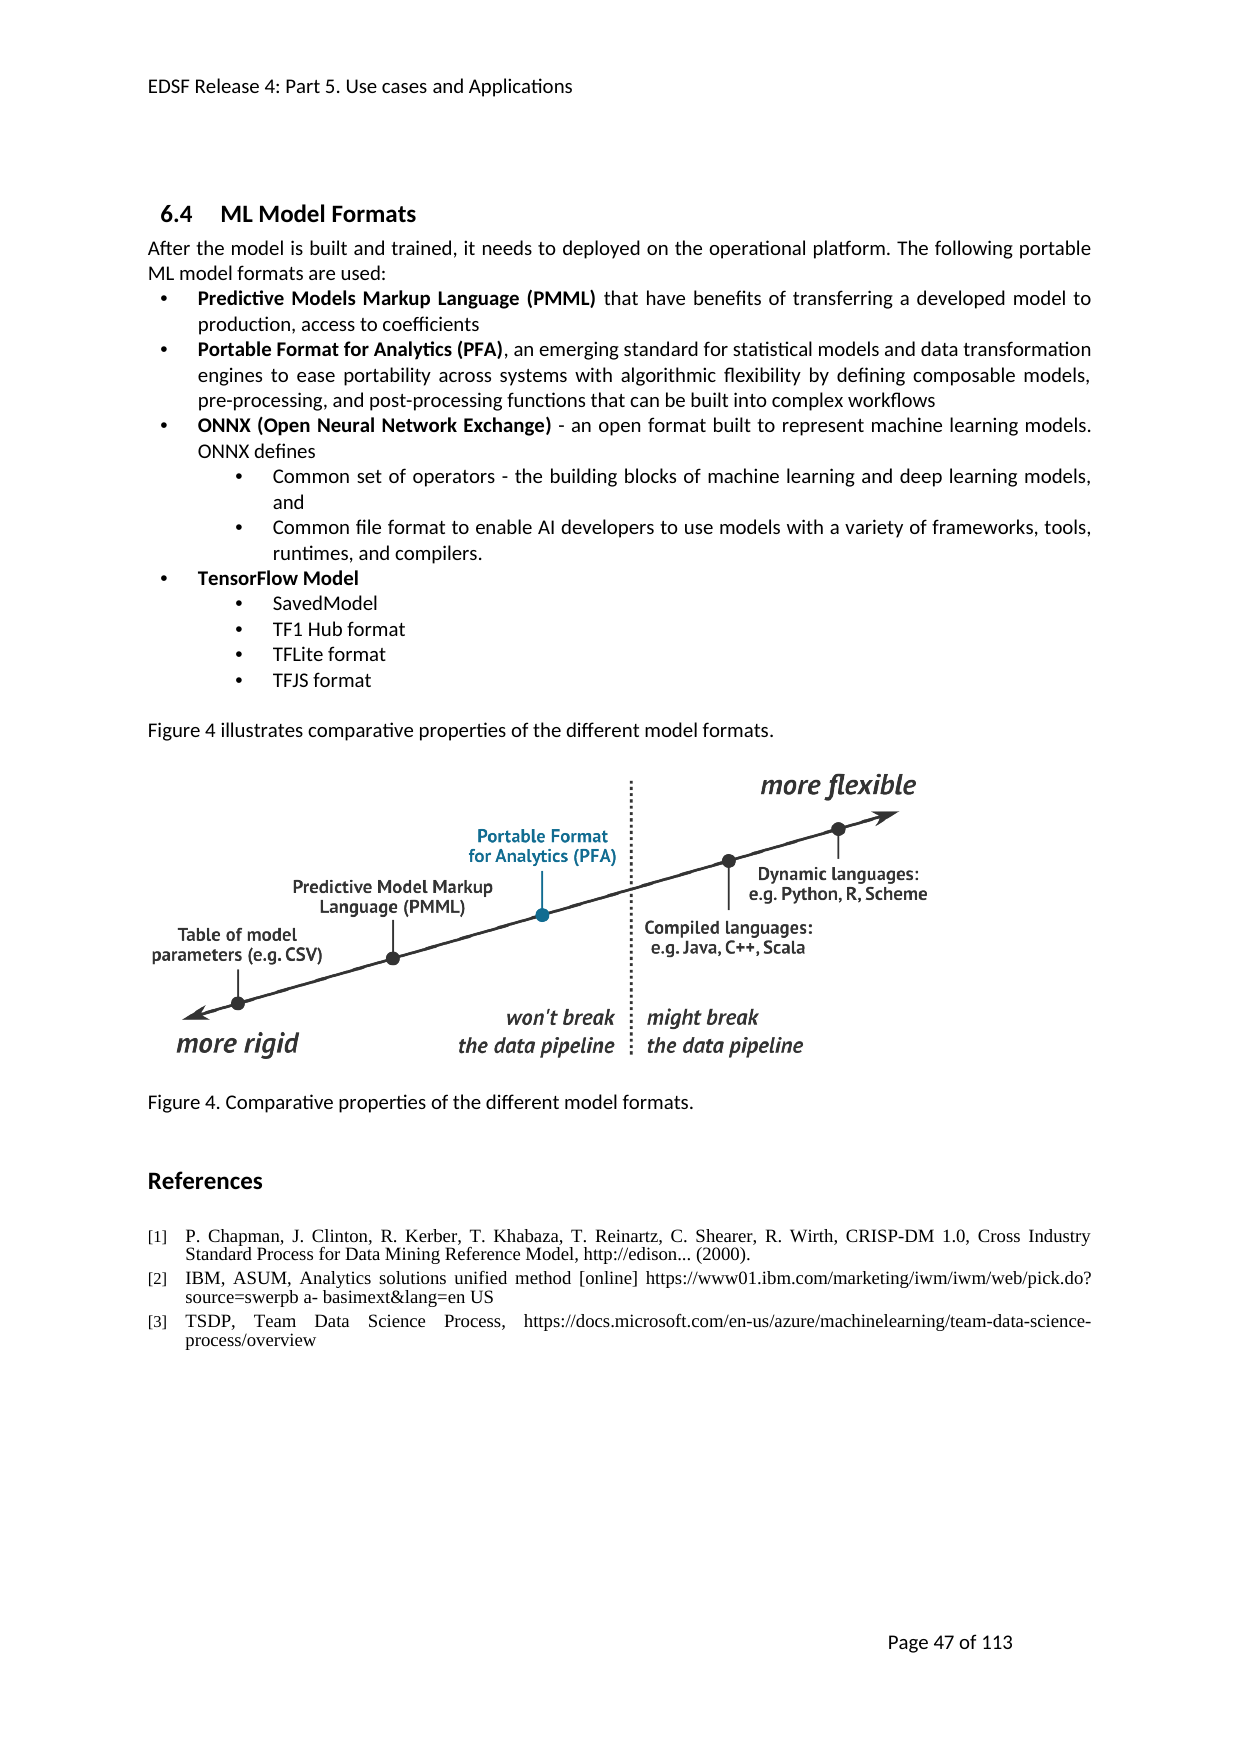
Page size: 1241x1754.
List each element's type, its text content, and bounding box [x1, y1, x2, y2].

subtitle ML Model Formats [160, 198, 1093, 228]
list Common set of operators - the building blocks of machine learning and deep learning models, and [235, 463, 1093, 514]
text Figure 4 illustrates comparative properties of the different model formats. [148, 718, 1093, 743]
list Predictive Models Markup Language (PMML) that have benefits of transferring a developed model to production, access to coefficients [160, 286, 1093, 336]
text After the model is built and trained, it needs to deployed on the operational platform. The following portable ML model formats are used: [148, 235, 1093, 286]
list Portable Format for Analytics (PFA), an emerging standard for statistical models and data transformation engines to ease portability across systems with algorithmic flexibility by defining composable models, pre-processing, and post-processing functions that can be built into complex workflows [160, 336, 1093, 413]
list Common file format to enable AI developers to use models with a variety of frameworks, tools, runtimes, and compilers. [235, 514, 1093, 565]
list TFJS format [235, 667, 1093, 692]
picture [147, 768, 932, 1064]
list TensorFlow Model [160, 565, 1093, 591]
list SavedModel [235, 591, 1093, 616]
text P. Chapman, J. Clinton, R. Kerber, T. Khabaza, T. Reinartz, C. Shearer, R. Wirth, CRISP-DM 1.0, Cross Industry Standard Process for Data Mining Reference Model, http://edison... (2000). [148, 1227, 1093, 1264]
text IBM, ASUM, Analytics solutions unified method [online] https://www01.ibm.com/marketing/iwm/iwm/web/pick.do?source=swerpb a- basimext&lang=en US [148, 1270, 1093, 1307]
text Figure 4. Comparative properties of the different model formats. [148, 1089, 1093, 1114]
list TF1 Hub format [235, 616, 1093, 641]
text TSDP, Team Data Science Process, https://docs.microsoft.com/en-us/azure/machinelearning/team-data-science-process/overview [148, 1312, 1093, 1350]
subtitle References [148, 1165, 1093, 1195]
list ONNX (Open Neural Network Exchange) - an open format built to represent machine learning models. ONNX defines [160, 413, 1093, 463]
list TFLite format [235, 641, 1093, 667]
